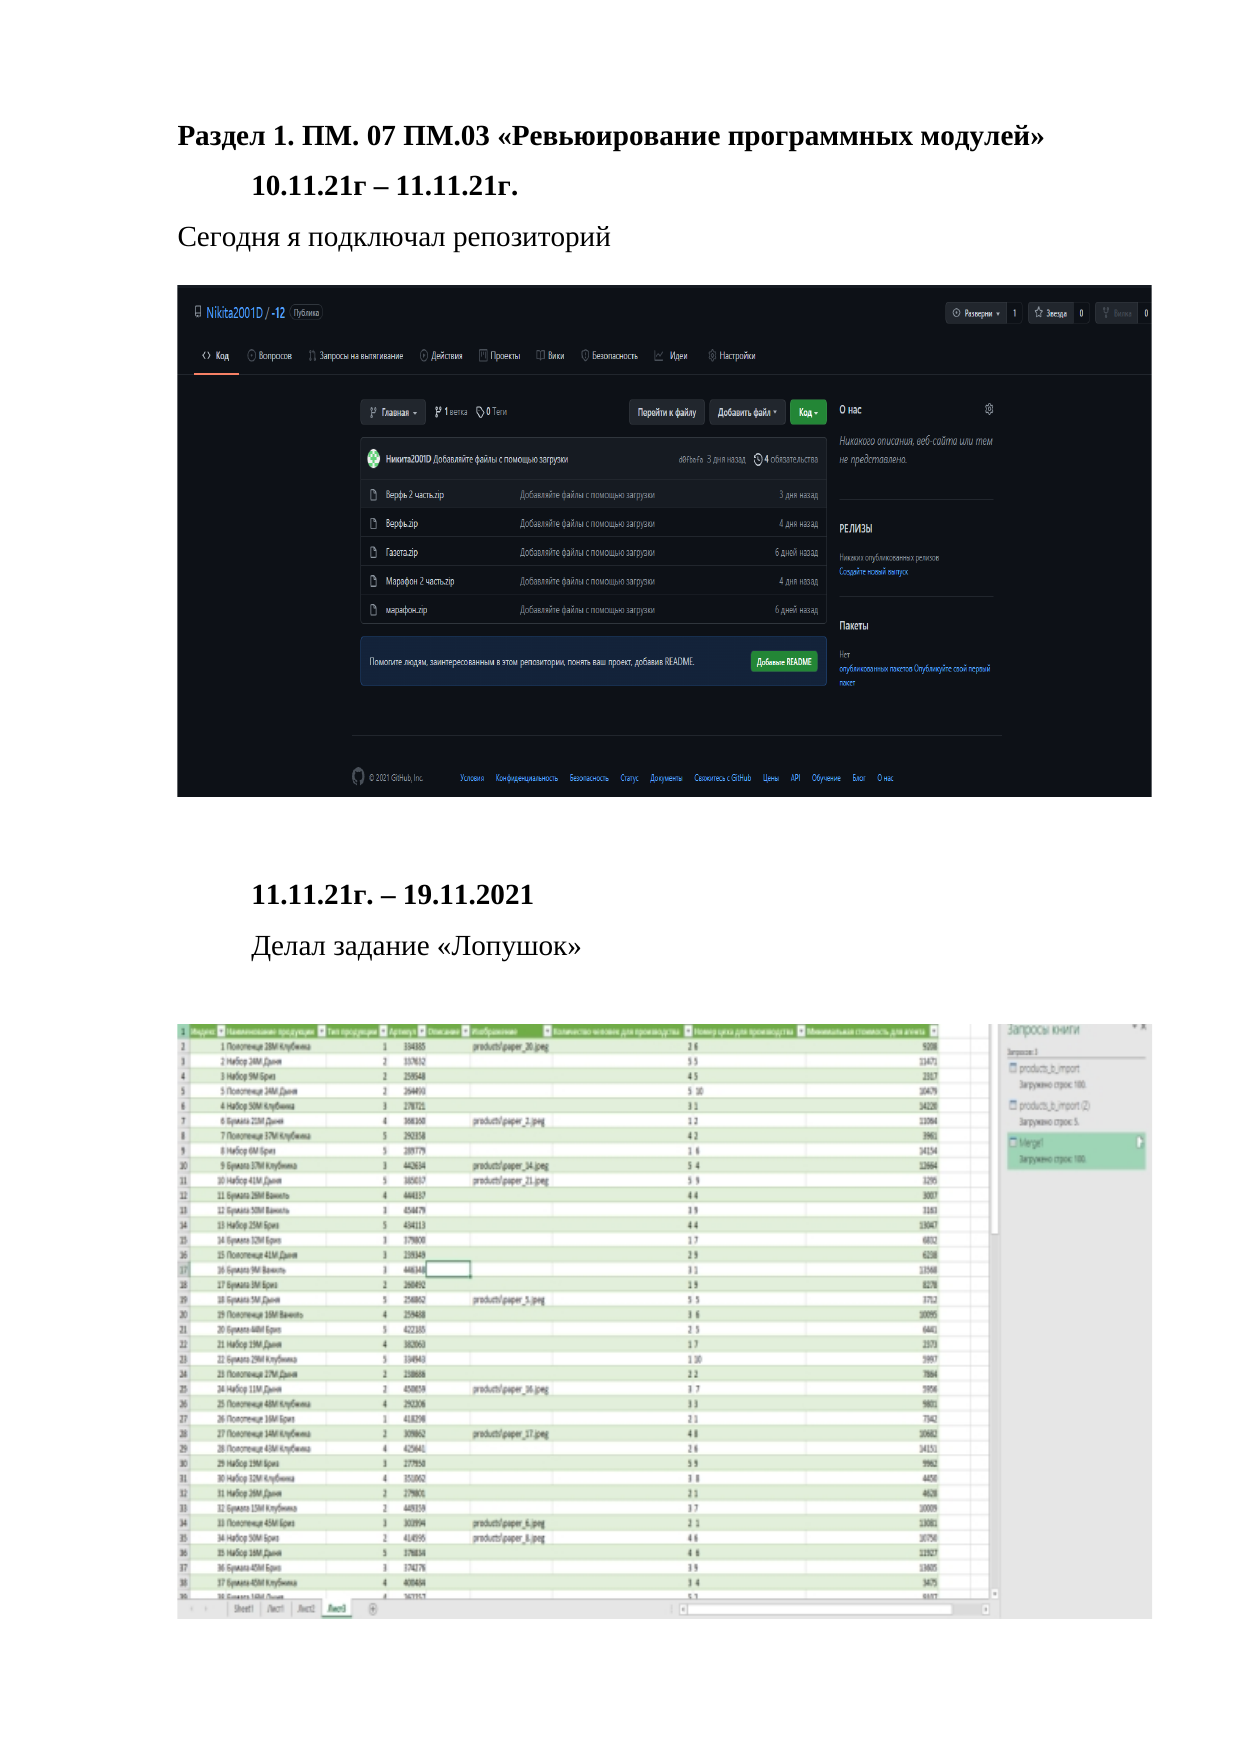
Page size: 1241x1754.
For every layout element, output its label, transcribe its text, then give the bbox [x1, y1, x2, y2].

text Раздел 1. ПМ. 07 ПМ.03 «Ревьюирование программных модулей» [177, 118, 1152, 152]
text Делал задание «Лопушок» [177, 928, 1152, 961]
picture [177, 285, 1152, 797]
picture [177, 1024, 1153, 1619]
text Сегодня я подключал репозиторий [177, 219, 1152, 252]
text 10.11.21г – 11.11.21г. [177, 168, 1152, 202]
text 11.11.21г. – 19.11.2021 [177, 877, 1152, 911]
